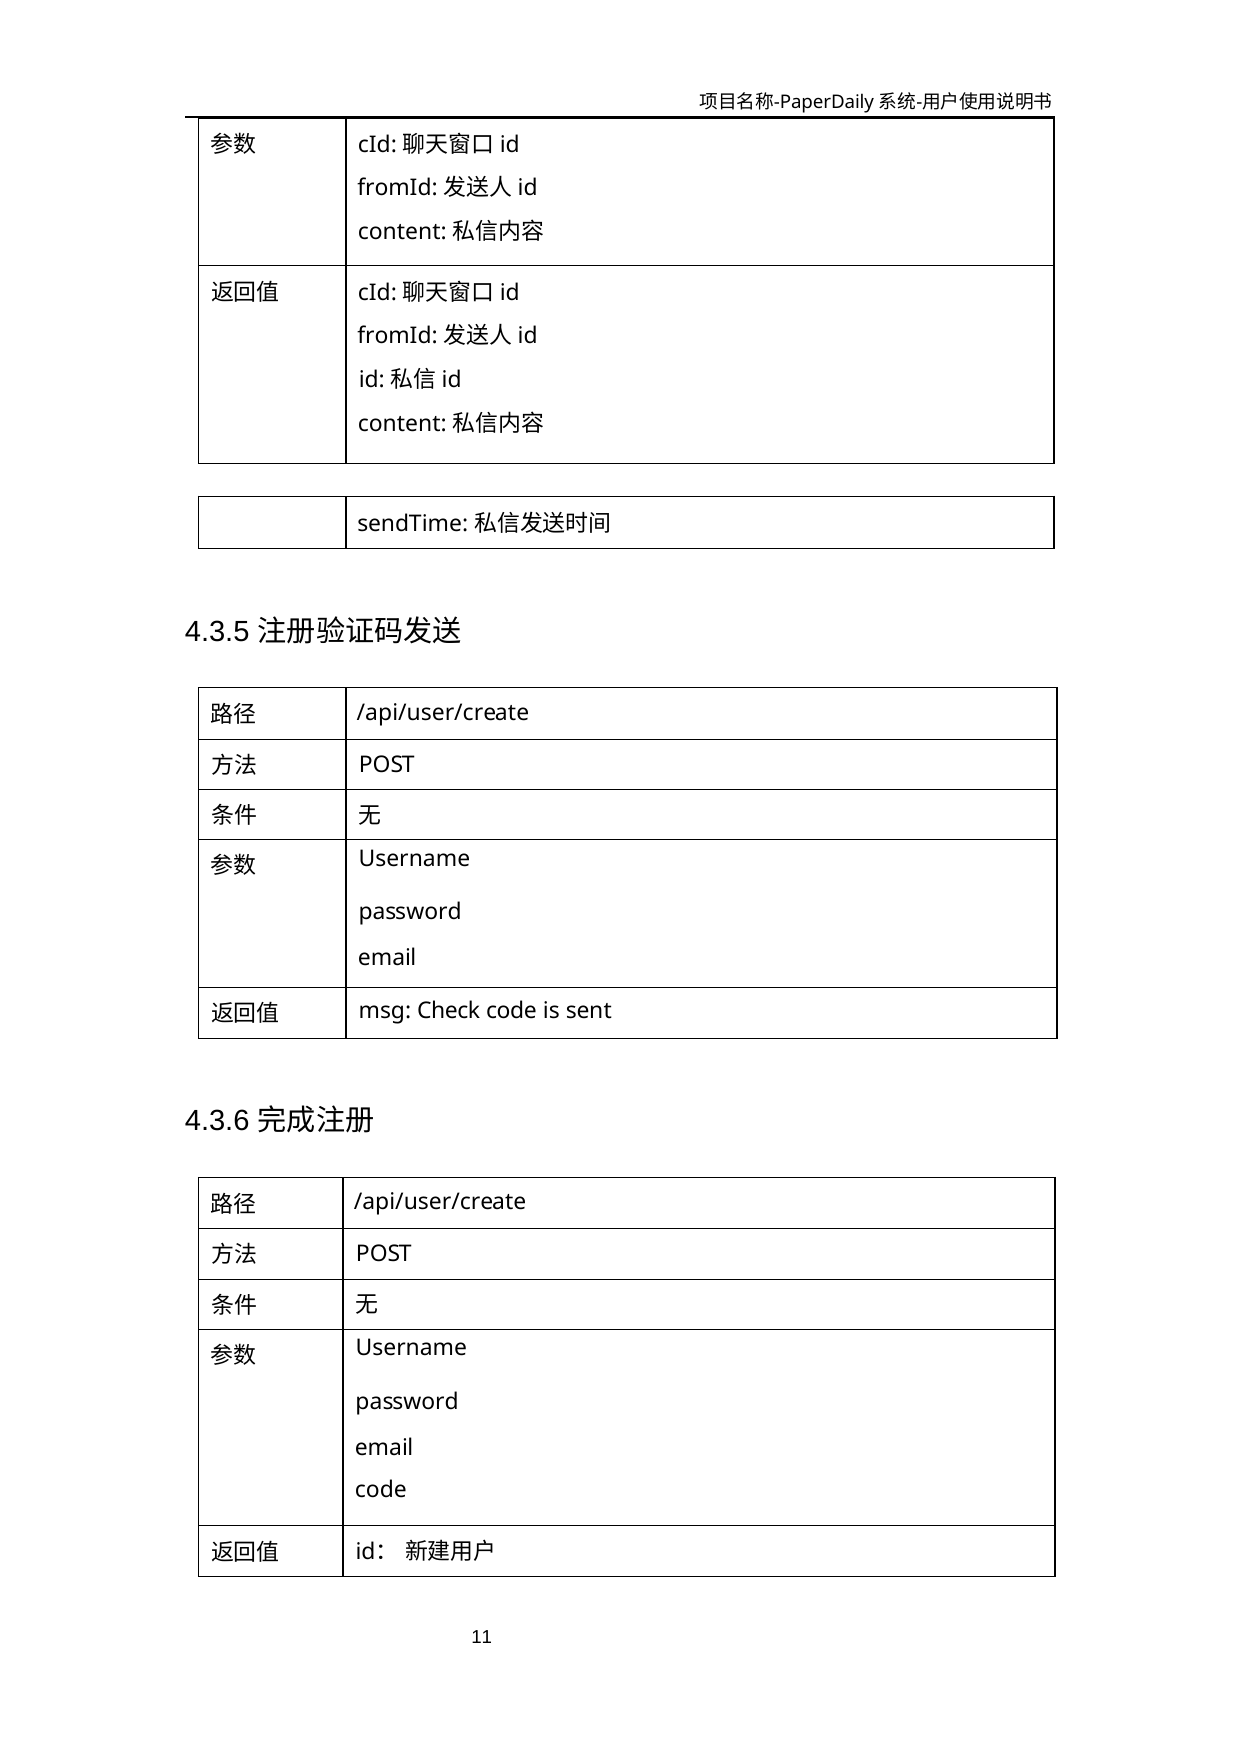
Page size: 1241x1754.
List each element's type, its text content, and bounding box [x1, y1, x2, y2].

table_cell 条件 [199, 1280, 342, 1329]
table_header 路径 [199, 688, 345, 738]
table_cell 返回值 [199, 266, 345, 463]
table_cell 方法 [199, 740, 345, 788]
table_header /api/user/create [347, 688, 1056, 738]
table_header /api/user/create [344, 1178, 1054, 1228]
table_cell 参数 [199, 840, 345, 987]
table_header [199, 497, 345, 548]
table_cell Username password email code [344, 1330, 1054, 1525]
table_cell 方法 [199, 1229, 342, 1278]
table_cell POST [344, 1229, 1054, 1278]
table_cell msg: Check code is sent [347, 988, 1056, 1038]
table_cell 条件 [199, 790, 345, 839]
table_cell 参数 [199, 119, 345, 265]
subtitle 4.3.5 注册验证码发送 [184, 607, 1058, 649]
table_header 路径 [199, 1178, 342, 1228]
table_cell 参数 [199, 1330, 342, 1525]
table_cell Username password email [347, 840, 1056, 987]
table_cell cId: 聊天窗口 id fromId: 发送人 id content: 私信内容 [347, 119, 1053, 265]
table_cell 无 [347, 790, 1056, 839]
table_cell id： 新建用户 [344, 1526, 1054, 1576]
table_cell POST [347, 740, 1056, 788]
table_cell cId: 聊天窗口 id fromId: 发送人 id id: 私信 id content: 私信内容 [347, 266, 1053, 463]
table_cell 返回值 [199, 1526, 342, 1576]
subtitle 4.3.6 完成注册 [184, 1097, 1058, 1139]
table_header sendTime: 私信发送时间 [347, 497, 1053, 548]
table_cell 返回值 [199, 988, 345, 1038]
table_cell 无 [344, 1280, 1054, 1329]
